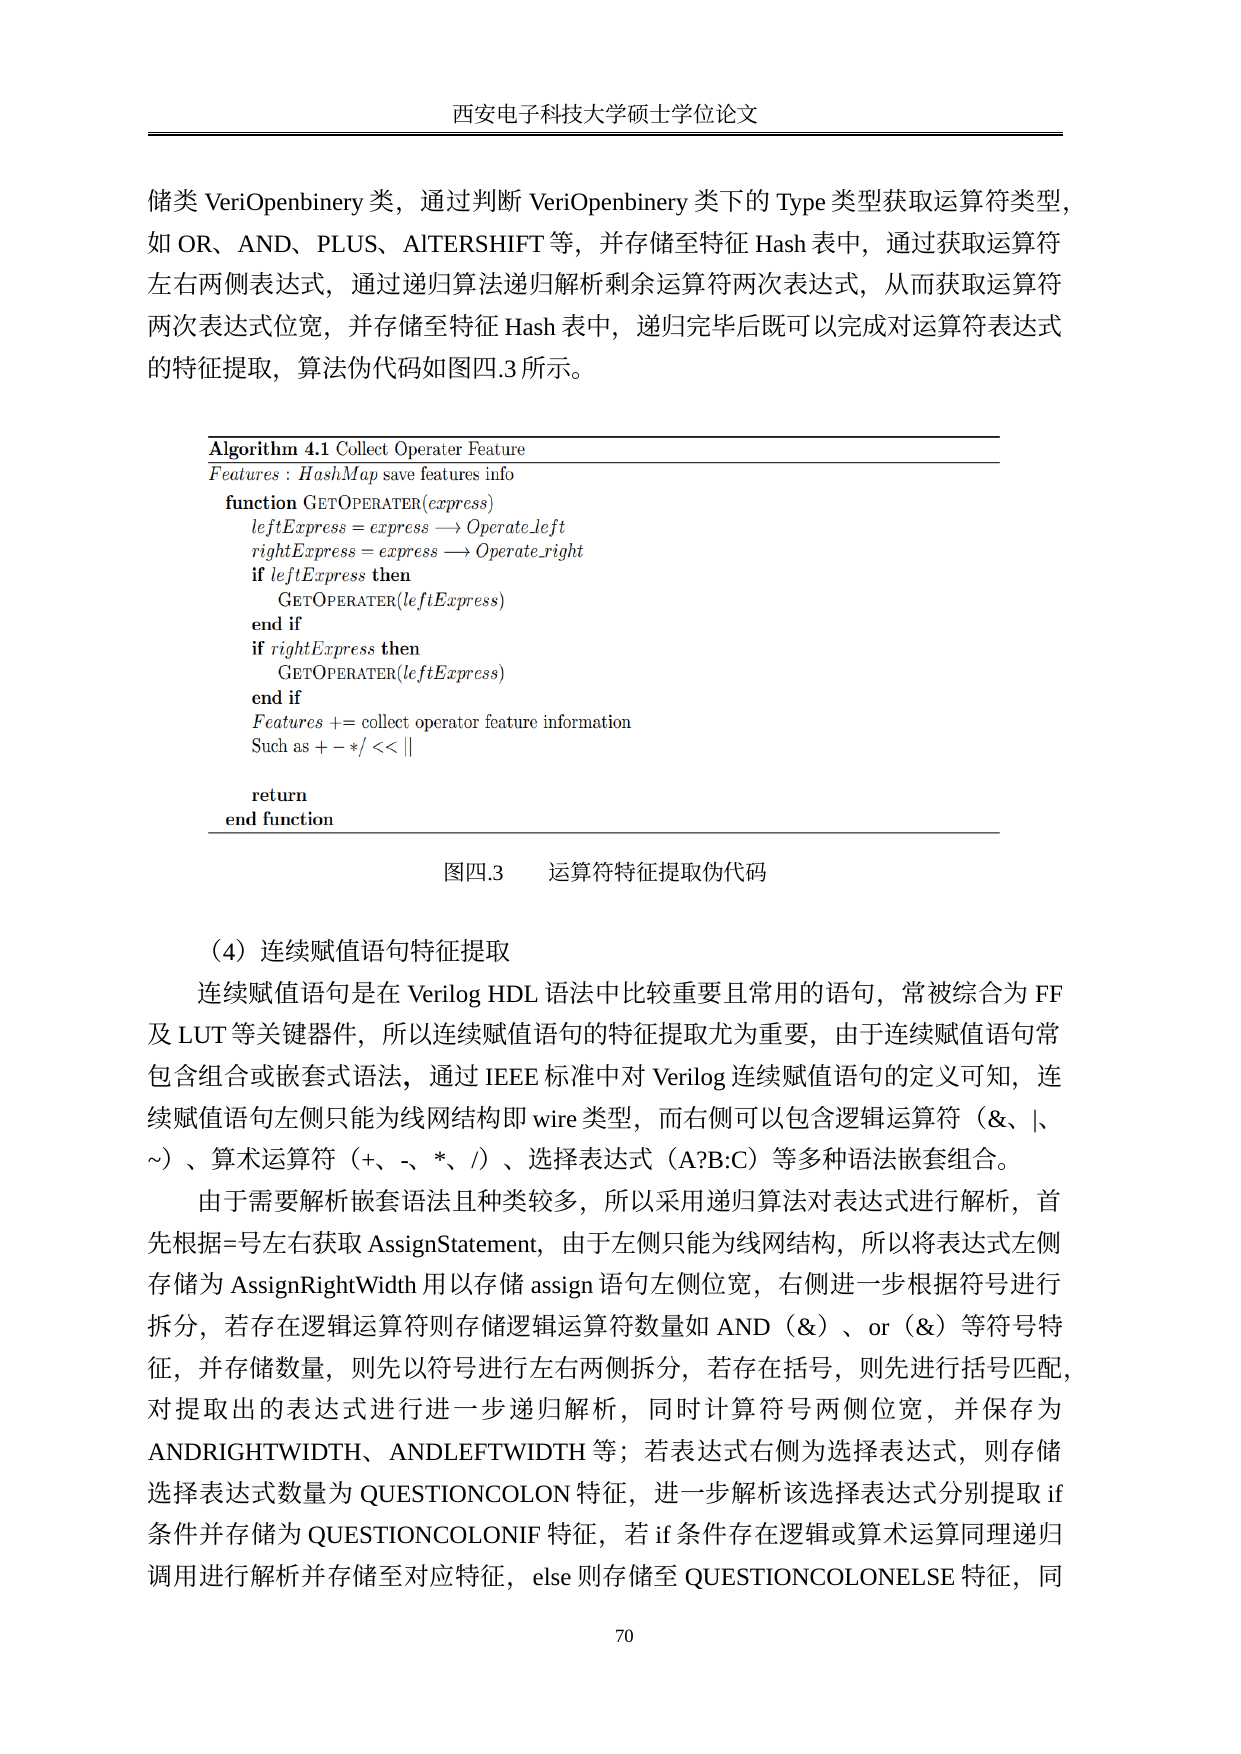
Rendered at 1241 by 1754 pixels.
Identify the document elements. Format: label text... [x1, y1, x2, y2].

text （4）连续赋值语句特征提取 [148, 927, 1063, 969]
text 运算符特征提取伪代码 [148, 855, 1063, 886]
text 连续赋值语句是在Verilog HDL语法中比较重要且常用的语句，常被综合为FF及LUT等关键器件，所以连续赋值语句的特征提取尤为重要，由于连续赋值语句常包含组合或嵌套式语法，通过IEEE标准中对Verilog连续赋值语句的定义可知，连续赋值语句左侧只能为线网结构即wire类型，而右侧可以包含逻辑运算符（&、|、~）、算术运算符（+、-、*、/）、选择表达式（A?B:C）等多种语法嵌套组合。 [148, 969, 1063, 1177]
picture [197, 427, 1010, 843]
